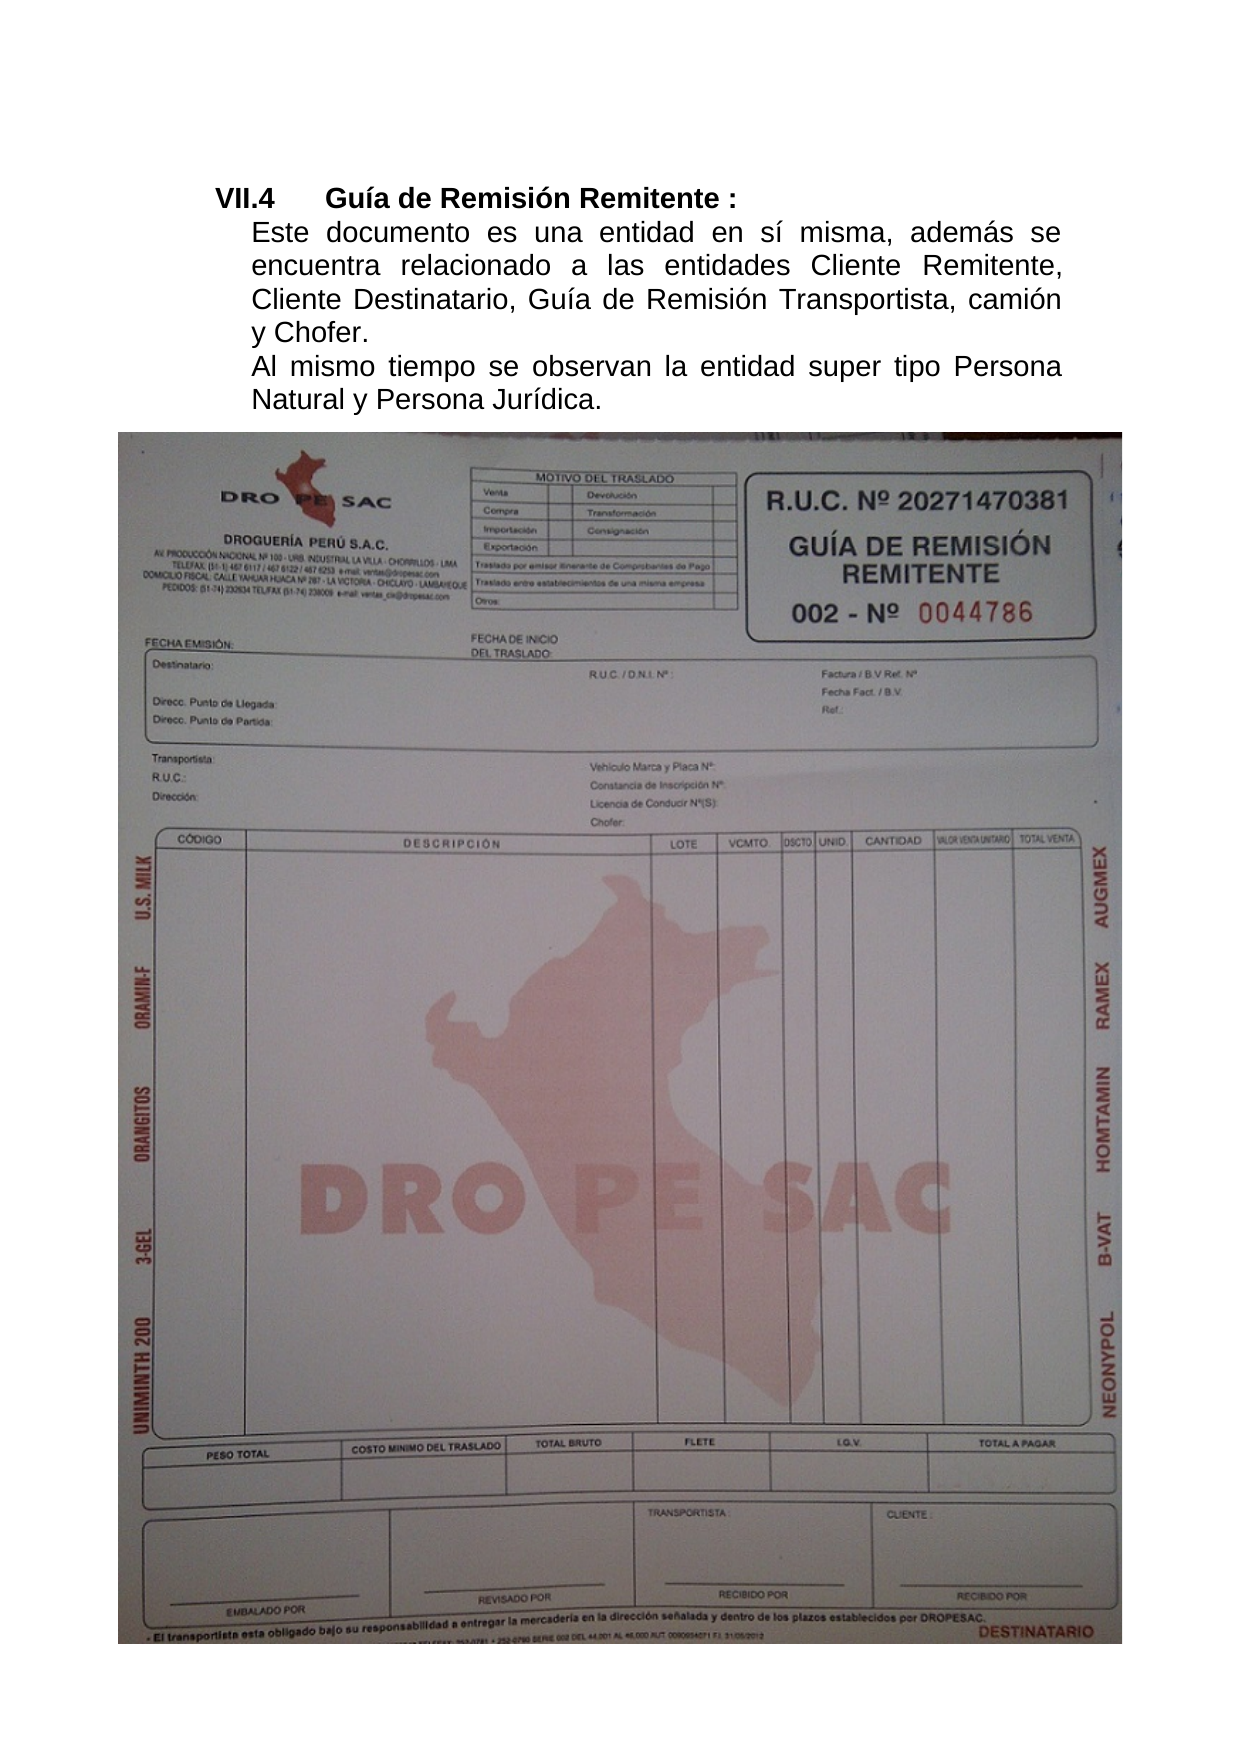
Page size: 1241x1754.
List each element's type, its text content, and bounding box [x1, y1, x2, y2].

list Guía de Remisión Remitente : [215, 181, 1063, 215]
text Al mismo tiempo se observan la entidad super tipo Persona Natural y Persona Jurídica. [251, 349, 1063, 416]
text Este documento es una entidad en sí misma, además se encuentra relacionado a las entidades Cliente Remitente, Cliente Destinatario, Guía de Remisión Transportista, camión y Chofer. [251, 215, 1063, 349]
picture [118, 432, 1123, 1644]
